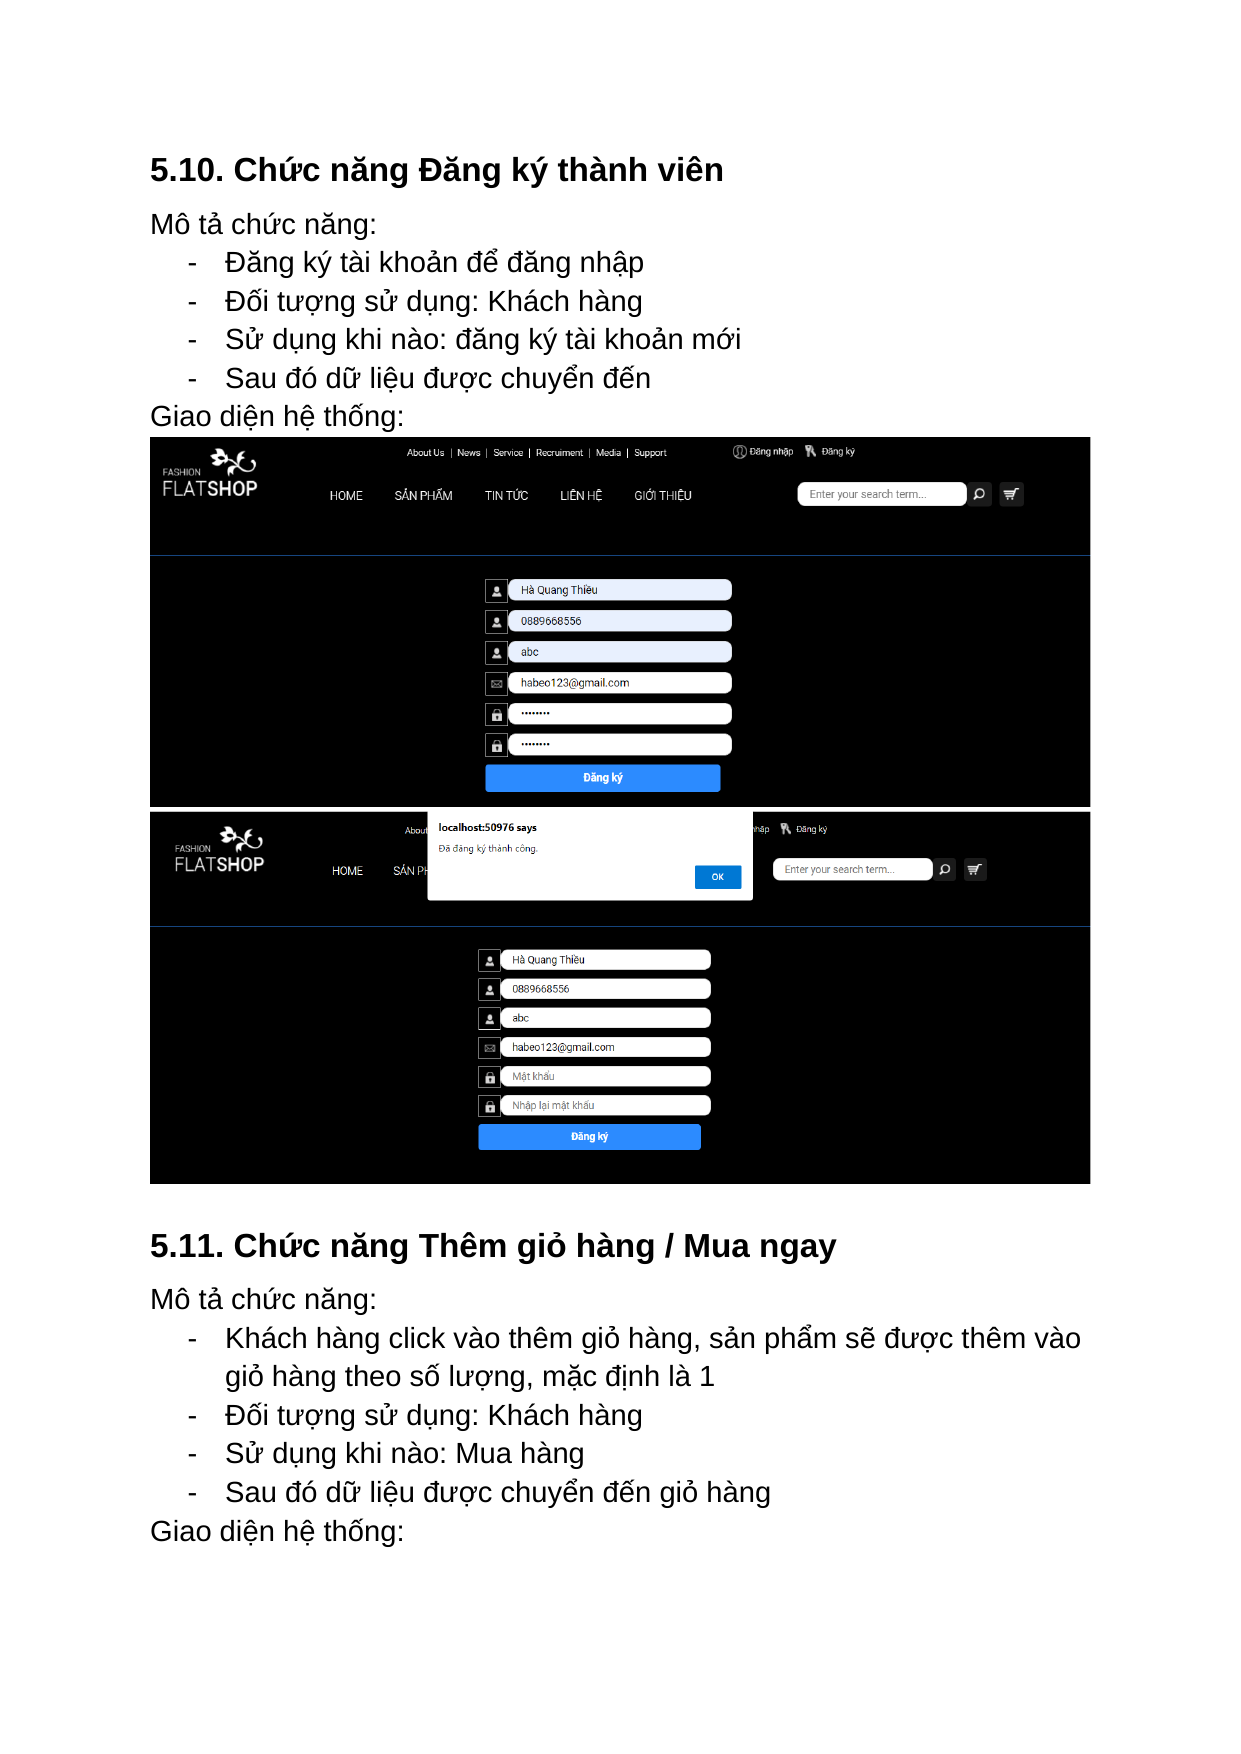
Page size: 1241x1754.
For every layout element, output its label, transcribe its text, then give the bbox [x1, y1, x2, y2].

picture [150, 437, 1091, 807]
list Khách hàng click vào thêm giỏ hàng, sản phẩm sẽ được thêm vào giỏ hàng theo số lượng, mặc định là 1 [187, 1321, 1090, 1393]
list Đối tượng sử dụng: Khách hàng [187, 284, 1090, 317]
list Sử dụng khi nào: đăng ký tài khoản mới [187, 322, 1090, 356]
list Sau đó dữ liệu được chuyển đến giỏ hàng [187, 1475, 1090, 1509]
text Mô tả chức năng: [150, 207, 1090, 240]
list Đối tượng sử dụng: Khách hàng [187, 1398, 1090, 1432]
text Giao diện hệ thống: [150, 1514, 1090, 1547]
text Mô tả chức năng: [150, 1282, 1090, 1316]
picture [150, 811, 1091, 1184]
list Đăng ký tài khoản để đăng nhập [187, 245, 1090, 279]
text Giao diện hệ thống: [150, 399, 1090, 433]
list Sau đó dữ liệu được chuyển đến [187, 361, 1090, 394]
subtitle 5.10. Chức năng Đăng ký thành viên [150, 150, 1090, 188]
subtitle 5.11. Chức năng Thêm giỏ hàng / Mua ngay [150, 1226, 1090, 1264]
list Sử dụng khi nào: Mua hàng [187, 1437, 1090, 1470]
